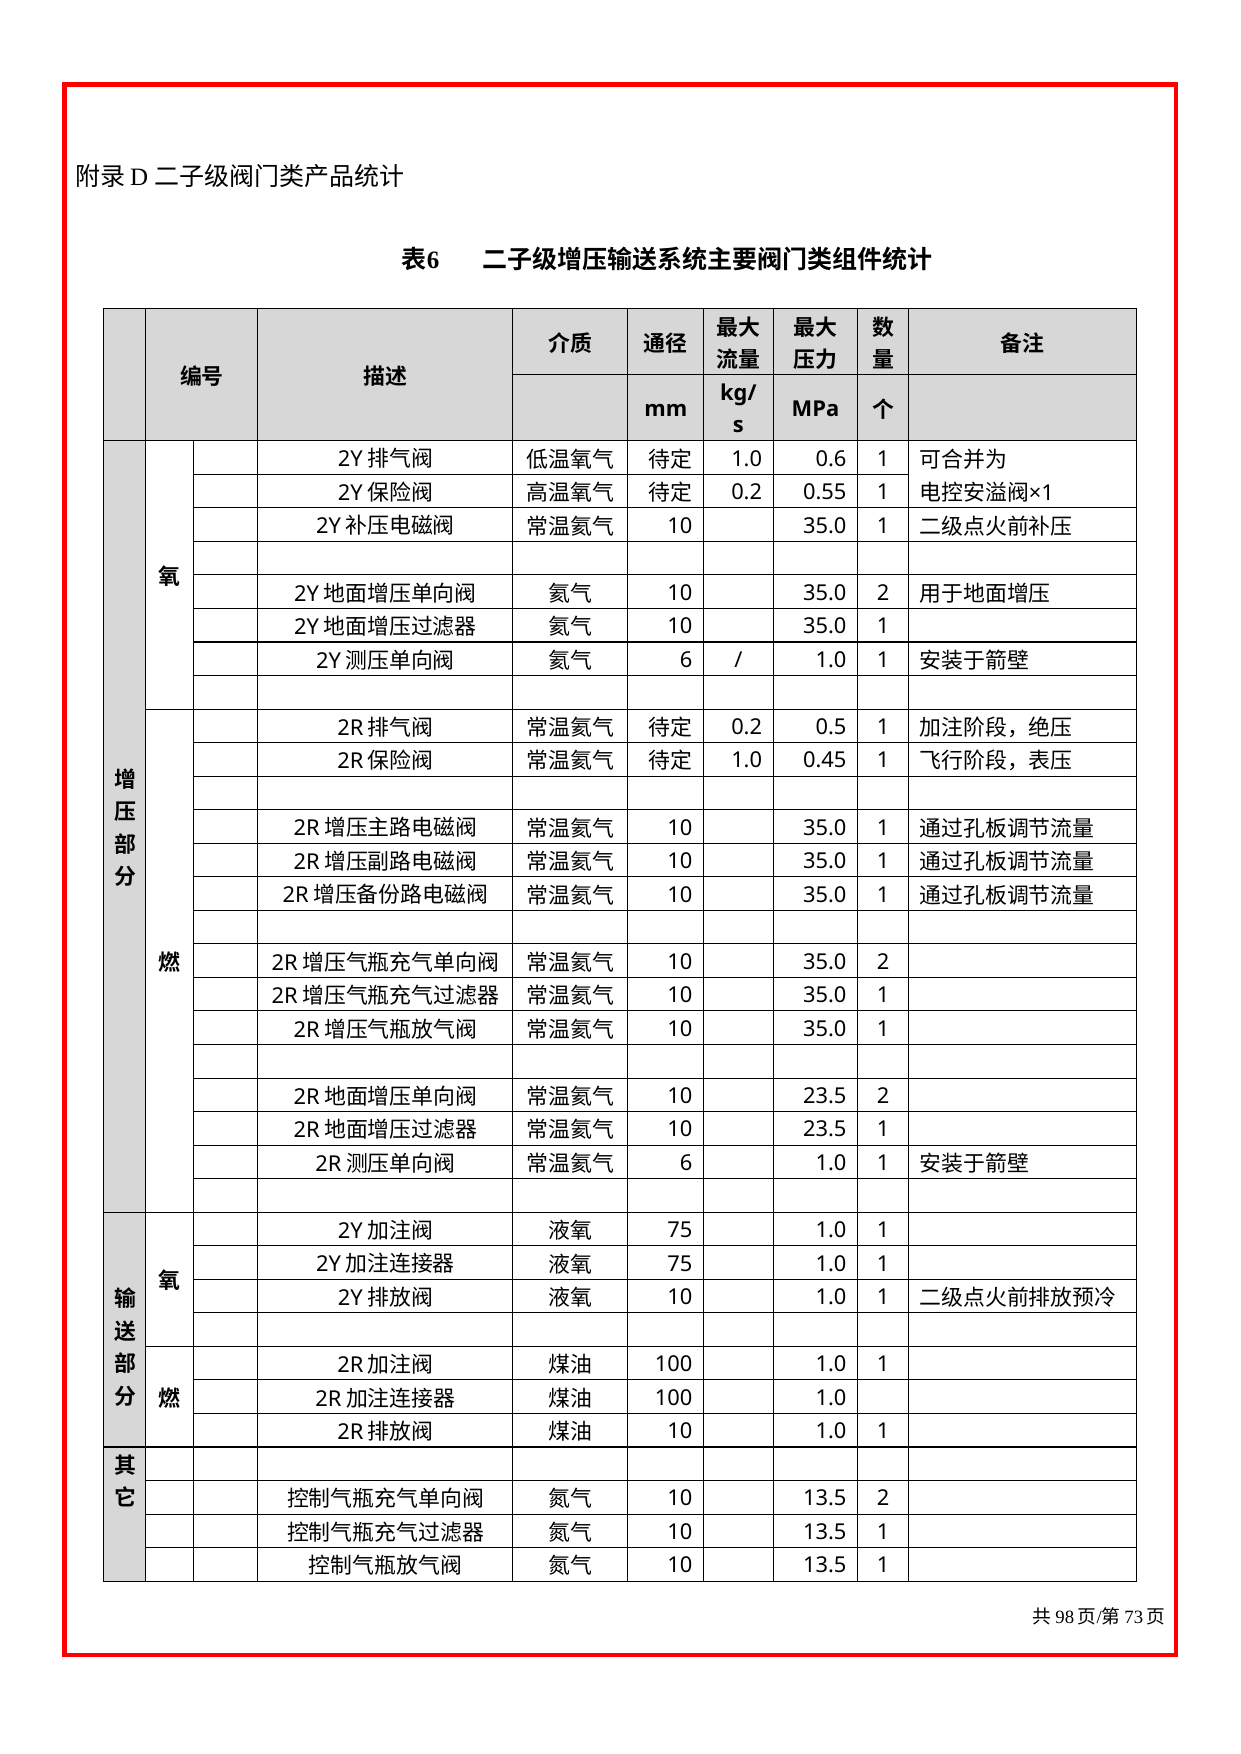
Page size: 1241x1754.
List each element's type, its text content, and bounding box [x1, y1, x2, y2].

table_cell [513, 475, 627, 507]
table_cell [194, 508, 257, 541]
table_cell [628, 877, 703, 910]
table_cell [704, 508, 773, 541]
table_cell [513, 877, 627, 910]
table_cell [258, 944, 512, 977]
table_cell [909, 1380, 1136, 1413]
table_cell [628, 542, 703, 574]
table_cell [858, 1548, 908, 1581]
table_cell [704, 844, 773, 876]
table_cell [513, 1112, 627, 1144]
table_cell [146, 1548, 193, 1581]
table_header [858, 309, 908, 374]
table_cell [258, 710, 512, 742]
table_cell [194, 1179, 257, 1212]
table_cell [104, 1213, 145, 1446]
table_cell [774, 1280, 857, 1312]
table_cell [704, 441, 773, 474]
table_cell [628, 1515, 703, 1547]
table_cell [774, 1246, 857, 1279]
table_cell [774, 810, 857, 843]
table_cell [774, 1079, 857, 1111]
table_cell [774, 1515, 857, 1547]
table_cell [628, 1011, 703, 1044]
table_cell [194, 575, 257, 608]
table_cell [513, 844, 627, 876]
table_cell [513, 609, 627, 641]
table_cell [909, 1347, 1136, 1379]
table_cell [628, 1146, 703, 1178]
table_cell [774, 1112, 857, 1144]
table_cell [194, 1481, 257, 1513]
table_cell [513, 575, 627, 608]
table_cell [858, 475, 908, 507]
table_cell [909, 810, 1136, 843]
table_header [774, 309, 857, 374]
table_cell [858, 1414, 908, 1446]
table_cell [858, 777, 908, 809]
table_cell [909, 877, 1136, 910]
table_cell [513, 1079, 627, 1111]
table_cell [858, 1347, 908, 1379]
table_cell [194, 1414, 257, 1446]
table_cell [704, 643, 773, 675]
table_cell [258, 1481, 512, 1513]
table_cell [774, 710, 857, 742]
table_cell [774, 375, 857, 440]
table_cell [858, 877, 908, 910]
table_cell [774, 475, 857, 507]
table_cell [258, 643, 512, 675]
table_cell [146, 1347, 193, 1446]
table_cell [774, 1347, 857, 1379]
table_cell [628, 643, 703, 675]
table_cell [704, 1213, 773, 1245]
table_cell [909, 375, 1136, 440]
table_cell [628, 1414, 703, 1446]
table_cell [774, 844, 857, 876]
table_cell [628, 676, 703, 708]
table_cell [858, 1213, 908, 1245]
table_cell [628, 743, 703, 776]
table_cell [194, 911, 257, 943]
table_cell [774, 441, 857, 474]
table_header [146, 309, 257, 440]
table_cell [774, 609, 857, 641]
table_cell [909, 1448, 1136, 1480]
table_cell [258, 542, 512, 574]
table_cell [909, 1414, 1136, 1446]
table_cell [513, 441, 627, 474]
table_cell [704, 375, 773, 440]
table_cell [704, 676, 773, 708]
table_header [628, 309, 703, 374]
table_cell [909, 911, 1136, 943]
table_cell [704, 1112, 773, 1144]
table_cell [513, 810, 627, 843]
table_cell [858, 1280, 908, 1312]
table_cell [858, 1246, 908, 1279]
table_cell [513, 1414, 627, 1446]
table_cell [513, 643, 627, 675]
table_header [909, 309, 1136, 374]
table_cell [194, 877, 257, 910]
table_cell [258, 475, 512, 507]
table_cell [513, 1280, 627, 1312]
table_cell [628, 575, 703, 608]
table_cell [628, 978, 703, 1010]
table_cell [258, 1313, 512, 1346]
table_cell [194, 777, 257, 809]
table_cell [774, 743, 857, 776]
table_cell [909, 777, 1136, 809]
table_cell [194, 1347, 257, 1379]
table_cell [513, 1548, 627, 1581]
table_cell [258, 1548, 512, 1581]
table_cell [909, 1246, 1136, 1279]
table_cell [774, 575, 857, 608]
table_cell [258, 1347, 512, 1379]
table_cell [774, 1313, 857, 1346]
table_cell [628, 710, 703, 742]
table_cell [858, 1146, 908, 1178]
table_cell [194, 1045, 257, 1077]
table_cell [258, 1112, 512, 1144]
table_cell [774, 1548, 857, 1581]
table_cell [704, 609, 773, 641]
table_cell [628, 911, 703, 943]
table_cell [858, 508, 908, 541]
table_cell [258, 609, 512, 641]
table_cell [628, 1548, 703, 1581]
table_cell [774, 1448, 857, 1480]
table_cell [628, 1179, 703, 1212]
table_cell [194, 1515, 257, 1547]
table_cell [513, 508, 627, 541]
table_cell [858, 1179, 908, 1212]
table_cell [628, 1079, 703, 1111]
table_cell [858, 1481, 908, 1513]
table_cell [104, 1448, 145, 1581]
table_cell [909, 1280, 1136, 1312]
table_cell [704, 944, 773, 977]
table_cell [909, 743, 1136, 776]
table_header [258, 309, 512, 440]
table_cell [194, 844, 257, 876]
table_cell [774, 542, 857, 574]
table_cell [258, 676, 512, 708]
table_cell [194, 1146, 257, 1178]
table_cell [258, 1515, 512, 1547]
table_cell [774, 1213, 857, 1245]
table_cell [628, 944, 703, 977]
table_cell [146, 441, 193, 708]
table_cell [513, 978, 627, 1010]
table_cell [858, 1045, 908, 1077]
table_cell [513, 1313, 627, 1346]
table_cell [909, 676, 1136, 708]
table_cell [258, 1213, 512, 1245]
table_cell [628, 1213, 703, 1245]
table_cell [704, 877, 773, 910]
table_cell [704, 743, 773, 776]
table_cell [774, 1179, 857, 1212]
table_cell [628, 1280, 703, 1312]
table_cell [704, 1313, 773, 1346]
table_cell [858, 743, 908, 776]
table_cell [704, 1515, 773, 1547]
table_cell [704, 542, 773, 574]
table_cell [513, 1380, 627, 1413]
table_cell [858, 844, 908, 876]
text 二子级增压输送系统主要阀门类组件统计 [119, 225, 1165, 290]
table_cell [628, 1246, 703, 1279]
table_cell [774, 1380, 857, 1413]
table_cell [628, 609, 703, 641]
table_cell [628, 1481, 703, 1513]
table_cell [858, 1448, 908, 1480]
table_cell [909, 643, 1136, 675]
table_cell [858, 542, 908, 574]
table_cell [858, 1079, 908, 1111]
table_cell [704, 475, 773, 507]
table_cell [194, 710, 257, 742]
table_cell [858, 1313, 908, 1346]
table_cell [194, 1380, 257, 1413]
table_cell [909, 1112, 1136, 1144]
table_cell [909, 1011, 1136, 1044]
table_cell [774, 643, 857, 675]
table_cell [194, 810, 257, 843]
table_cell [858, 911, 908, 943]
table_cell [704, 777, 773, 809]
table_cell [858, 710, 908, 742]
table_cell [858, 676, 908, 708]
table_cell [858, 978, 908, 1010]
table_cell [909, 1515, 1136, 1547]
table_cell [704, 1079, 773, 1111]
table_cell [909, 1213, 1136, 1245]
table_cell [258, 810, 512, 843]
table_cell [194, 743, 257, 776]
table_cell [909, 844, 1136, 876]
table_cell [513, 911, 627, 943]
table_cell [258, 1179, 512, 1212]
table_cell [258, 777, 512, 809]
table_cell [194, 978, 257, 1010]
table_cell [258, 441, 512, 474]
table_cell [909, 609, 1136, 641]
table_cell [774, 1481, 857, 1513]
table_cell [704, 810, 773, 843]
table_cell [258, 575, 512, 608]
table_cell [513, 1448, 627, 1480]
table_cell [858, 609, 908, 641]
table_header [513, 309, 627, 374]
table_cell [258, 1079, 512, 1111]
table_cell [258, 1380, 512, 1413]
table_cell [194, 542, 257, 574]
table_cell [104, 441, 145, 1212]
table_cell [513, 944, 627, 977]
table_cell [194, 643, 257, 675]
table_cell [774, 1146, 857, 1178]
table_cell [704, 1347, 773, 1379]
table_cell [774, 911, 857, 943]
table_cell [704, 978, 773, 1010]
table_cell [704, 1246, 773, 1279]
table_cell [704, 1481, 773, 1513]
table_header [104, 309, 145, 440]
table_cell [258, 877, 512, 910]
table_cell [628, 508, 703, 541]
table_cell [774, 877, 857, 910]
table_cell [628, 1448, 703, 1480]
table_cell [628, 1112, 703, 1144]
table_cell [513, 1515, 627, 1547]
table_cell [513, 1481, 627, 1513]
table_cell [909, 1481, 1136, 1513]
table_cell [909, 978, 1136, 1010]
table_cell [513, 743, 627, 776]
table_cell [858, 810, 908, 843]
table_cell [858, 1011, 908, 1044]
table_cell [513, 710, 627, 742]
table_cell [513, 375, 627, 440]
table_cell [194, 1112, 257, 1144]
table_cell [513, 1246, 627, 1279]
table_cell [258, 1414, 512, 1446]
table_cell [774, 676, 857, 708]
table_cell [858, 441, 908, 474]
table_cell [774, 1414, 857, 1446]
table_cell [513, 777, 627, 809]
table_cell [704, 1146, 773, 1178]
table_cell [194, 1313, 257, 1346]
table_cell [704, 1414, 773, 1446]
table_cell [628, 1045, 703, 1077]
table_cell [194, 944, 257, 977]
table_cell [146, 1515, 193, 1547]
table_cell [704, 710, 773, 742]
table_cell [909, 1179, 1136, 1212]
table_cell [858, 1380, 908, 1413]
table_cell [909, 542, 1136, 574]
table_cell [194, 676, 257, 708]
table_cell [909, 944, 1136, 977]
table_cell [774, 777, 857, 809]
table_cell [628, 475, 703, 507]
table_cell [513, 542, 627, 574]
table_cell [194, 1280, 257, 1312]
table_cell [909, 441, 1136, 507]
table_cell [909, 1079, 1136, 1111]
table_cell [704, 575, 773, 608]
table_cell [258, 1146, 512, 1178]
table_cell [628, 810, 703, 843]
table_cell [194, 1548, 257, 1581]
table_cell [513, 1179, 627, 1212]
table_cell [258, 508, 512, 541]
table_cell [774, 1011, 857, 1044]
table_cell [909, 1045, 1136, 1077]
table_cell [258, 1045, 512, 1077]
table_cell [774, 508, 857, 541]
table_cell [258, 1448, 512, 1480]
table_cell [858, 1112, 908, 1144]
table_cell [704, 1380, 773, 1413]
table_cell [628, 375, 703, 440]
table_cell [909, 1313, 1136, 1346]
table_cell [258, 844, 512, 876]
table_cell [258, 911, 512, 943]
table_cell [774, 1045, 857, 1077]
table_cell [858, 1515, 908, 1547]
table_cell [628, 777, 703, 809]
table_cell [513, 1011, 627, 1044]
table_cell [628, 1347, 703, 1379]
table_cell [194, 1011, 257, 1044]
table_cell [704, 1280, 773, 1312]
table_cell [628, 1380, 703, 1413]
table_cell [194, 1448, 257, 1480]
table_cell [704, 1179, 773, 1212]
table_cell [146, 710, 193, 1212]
list 附录D 二子级阀门类产品统计 [75, 142, 1165, 207]
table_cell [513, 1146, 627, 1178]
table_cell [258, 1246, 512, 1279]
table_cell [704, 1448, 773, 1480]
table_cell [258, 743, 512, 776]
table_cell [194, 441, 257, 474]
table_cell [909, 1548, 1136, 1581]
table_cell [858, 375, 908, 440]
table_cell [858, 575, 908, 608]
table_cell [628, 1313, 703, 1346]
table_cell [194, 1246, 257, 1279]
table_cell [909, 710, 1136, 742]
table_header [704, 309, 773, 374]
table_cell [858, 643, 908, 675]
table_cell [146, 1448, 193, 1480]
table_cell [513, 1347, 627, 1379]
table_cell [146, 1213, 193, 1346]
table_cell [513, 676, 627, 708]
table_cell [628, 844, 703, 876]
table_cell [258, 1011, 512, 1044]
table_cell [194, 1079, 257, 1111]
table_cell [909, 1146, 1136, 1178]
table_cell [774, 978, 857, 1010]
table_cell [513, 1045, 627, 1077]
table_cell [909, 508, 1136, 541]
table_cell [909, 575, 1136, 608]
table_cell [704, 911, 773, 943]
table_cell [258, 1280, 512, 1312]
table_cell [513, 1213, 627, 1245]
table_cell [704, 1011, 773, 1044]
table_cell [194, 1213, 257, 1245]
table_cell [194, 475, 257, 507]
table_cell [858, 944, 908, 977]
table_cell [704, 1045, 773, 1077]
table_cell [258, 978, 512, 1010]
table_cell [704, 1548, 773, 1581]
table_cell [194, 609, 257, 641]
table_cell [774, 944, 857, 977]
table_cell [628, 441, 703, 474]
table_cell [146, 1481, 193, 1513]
